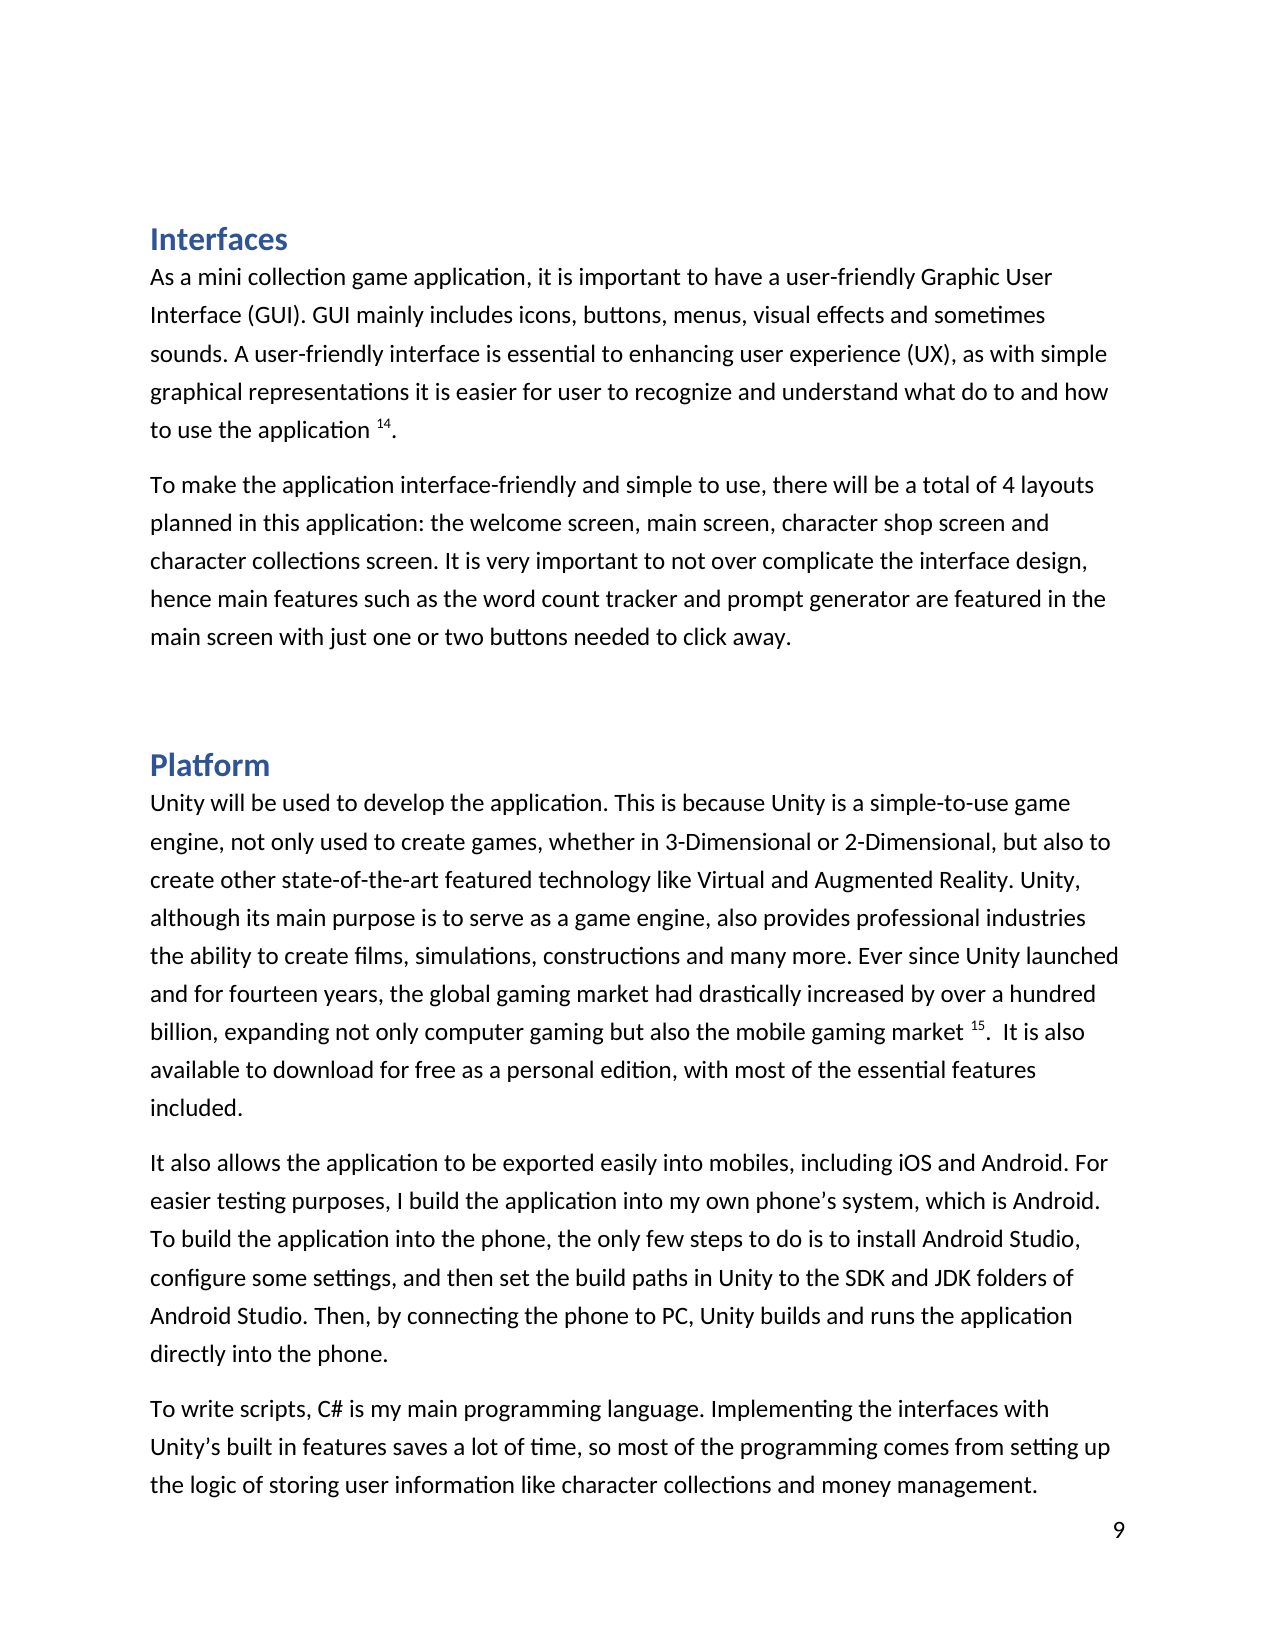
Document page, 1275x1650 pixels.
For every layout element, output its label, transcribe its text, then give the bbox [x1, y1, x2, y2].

text Unity will be used to develop the application. This is because Unity is a simple-to-use game engine, not only used to create games, whether in 3-Dimensional or 2-Dimensional, but also to create other state-of-the-art featured technology like Virtual and Augmented Reality. Unity, although its main purpose is to serve as a game engine, also provides professional industries the ability to create films, simulations, constructions and many more. Ever since Unity launched and for fourteen years, the global gaming market had drastically increased by over a hundred billion, expanding not only computer gaming but also the mobile gaming market . It is also available to download for free as a personal edition, with most of the essential features included. [150, 787, 1125, 1123]
text It also allows the application to be exported easily into mobiles, including iOS and Android. For easier testing purposes, I build the application into my own phone’s system, which is Android. To build the application into the phone, the only few steps to do is to install Android Studio, configure some settings, and then set the build paths in Unity to the SDK and JDK folders of Android Studio. Then, by connecting the phone to PC, Unity builds and runs the application directly into the phone. [150, 1147, 1125, 1368]
text To write scripts, C# is my main programming language. Implementing the interfaces with Unity’s built in features saves a lot of time, so most of the programming comes from setting up the logic of storing user information like character collections and money management. [150, 1393, 1125, 1499]
text To make the application interface-friendly and simple to use, there will be a total of 4 layouts planned in this application: the welcome screen, main screen, character shop screen and character collections screen. It is very important to not over complicate the interface design, hence main features such as the word count tracker and prompt generator are featured in the main screen with just one or two buttons needed to click away. [150, 469, 1125, 652]
subtitle Interfaces [150, 217, 1125, 258]
text As a mini collection game application, it is important to have a user-friendly Graphic User Interface (GUI). GUI mainly includes icons, buttons, menus, visual effects and sometimes sounds. A user-friendly interface is essential to enhancing user experience (UX), as with simple graphical representations it is easier for user to recognize and understand what do to and how to use the application . [150, 261, 1125, 444]
subtitle Platform [150, 743, 1125, 784]
